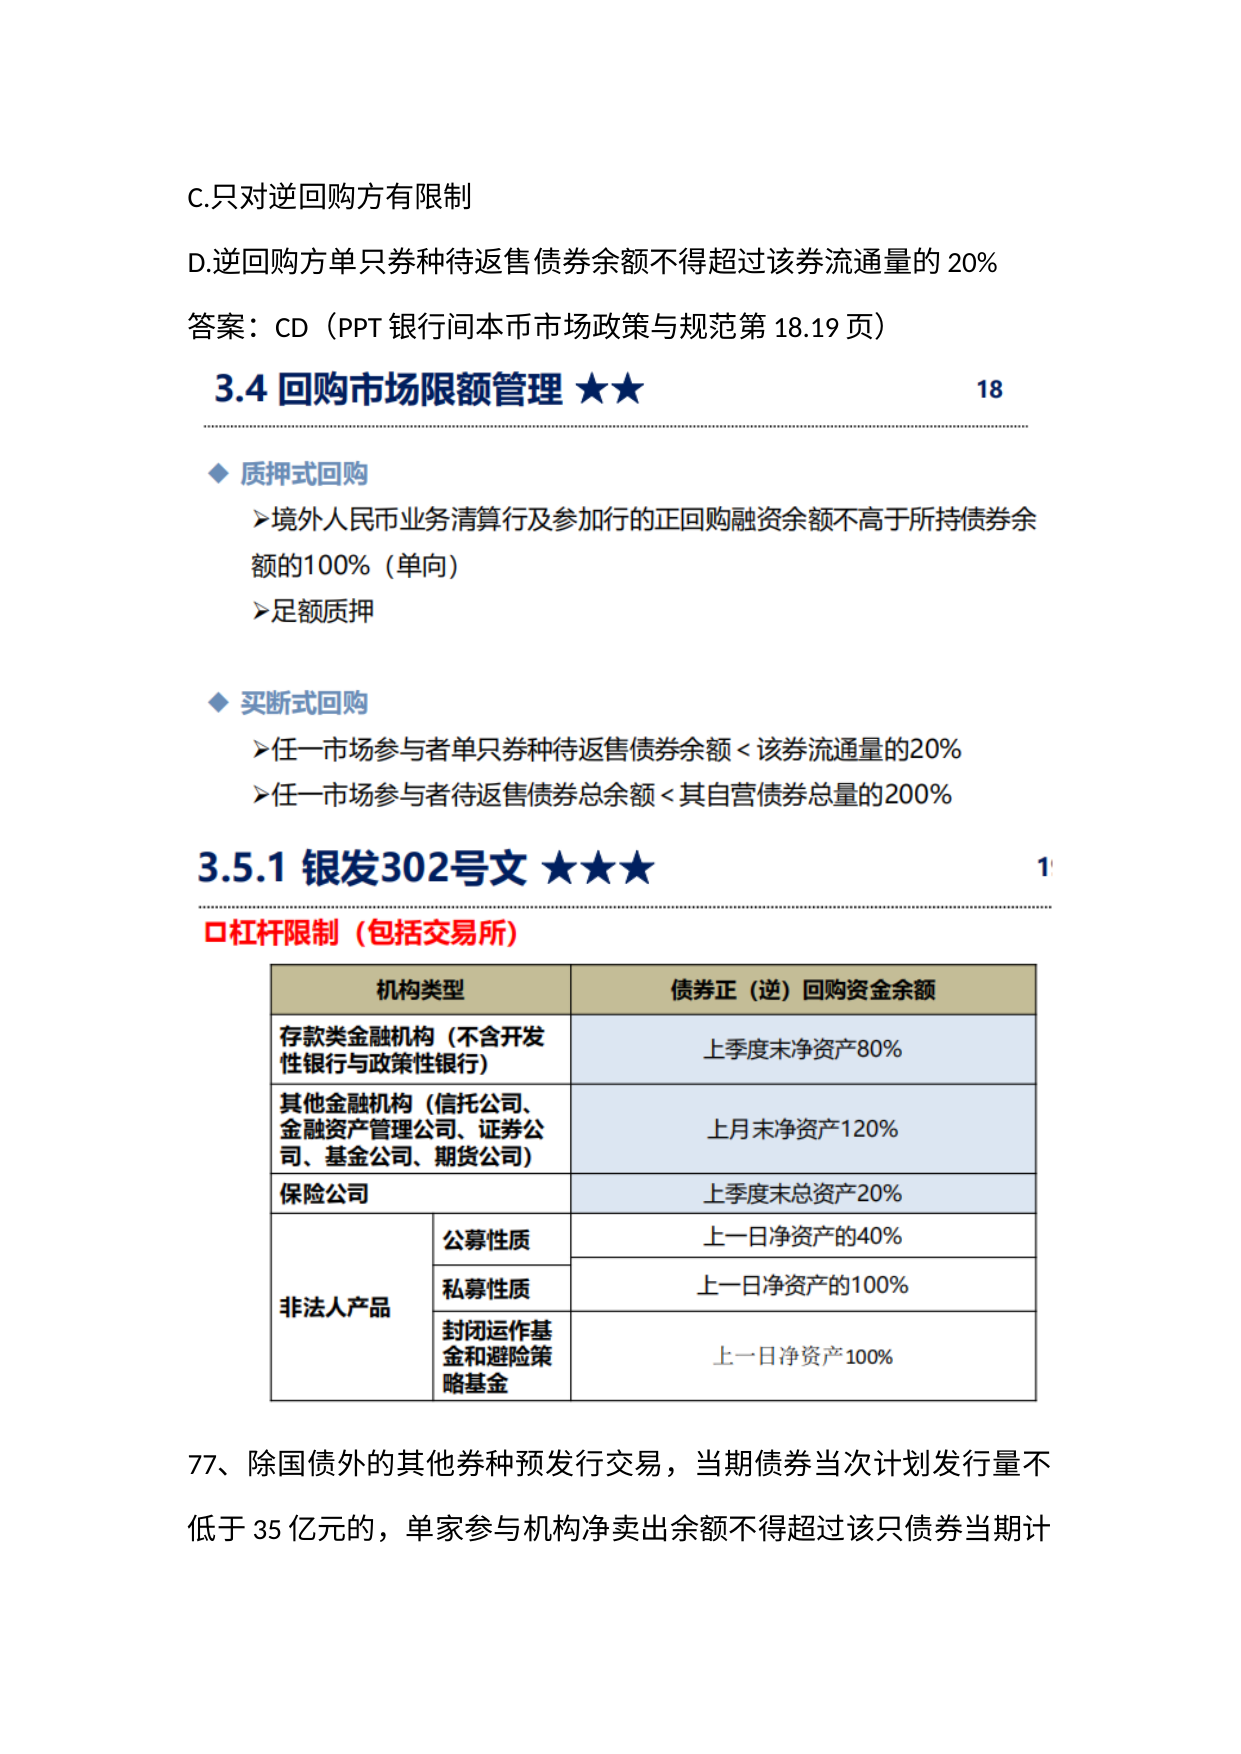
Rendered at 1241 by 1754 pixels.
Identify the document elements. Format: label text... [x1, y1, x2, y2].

picture [187, 357, 1052, 813]
picture [187, 844, 1053, 1409]
text C.只对逆回购方有限制 [187, 162, 1053, 227]
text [187, 1429, 1053, 1559]
text 答案：CD（PPT银行间本币市场政策与规范第18.19页） [187, 292, 1053, 357]
text D.逆回购方单只券种待返售债券余额不得超过该券流通量的20% [187, 227, 1053, 292]
